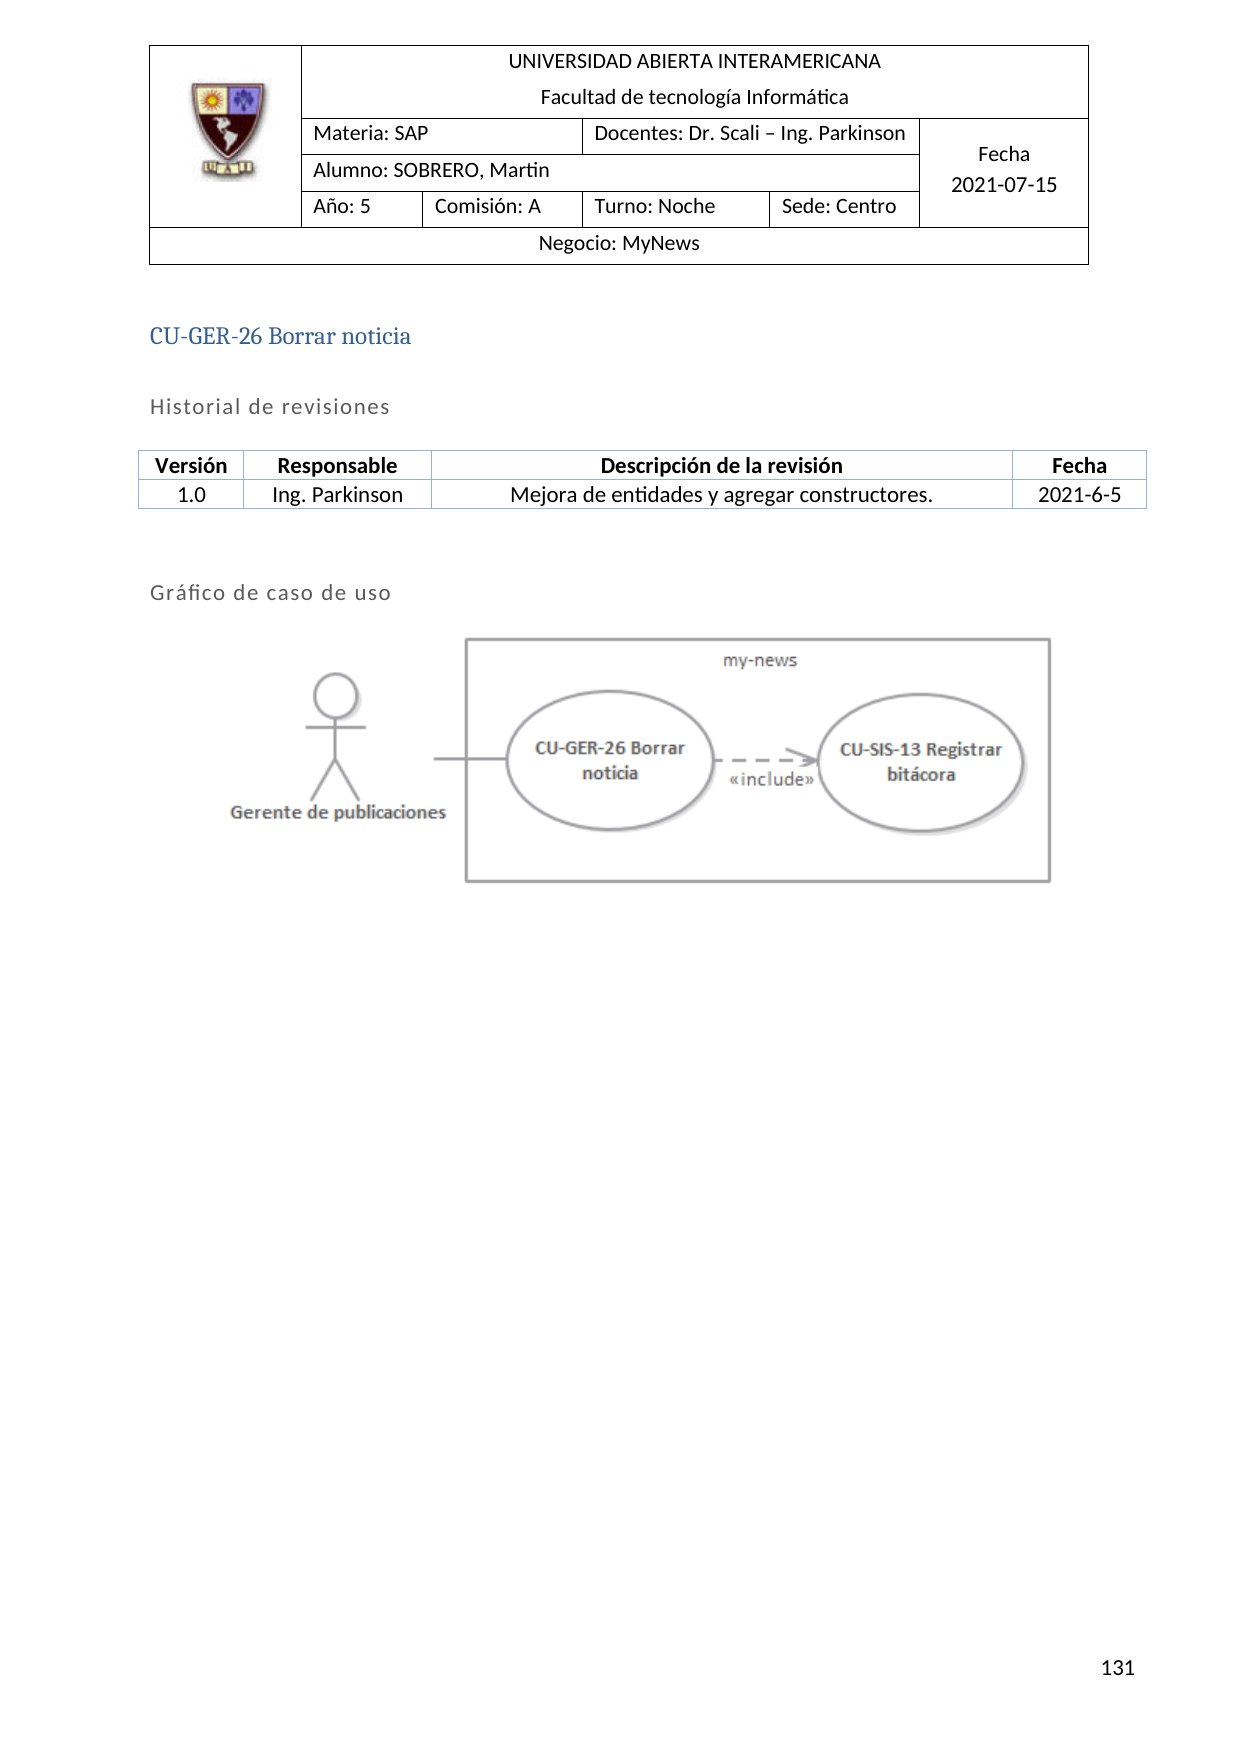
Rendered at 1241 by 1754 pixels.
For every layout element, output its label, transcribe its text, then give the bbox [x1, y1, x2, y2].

subtitle Gráfico de caso de uso [150, 578, 1135, 607]
table_header Fecha [1013, 451, 1146, 479]
picture [229, 635, 1056, 888]
table_cell 2021-6-5 [1013, 480, 1146, 508]
table_header Descripción de la revisión [432, 451, 1012, 479]
subtitle Historial de revisiones [150, 392, 1135, 421]
table_header Versión [139, 451, 243, 479]
subtitle CU-GER-26 Borrar noticia [150, 322, 1135, 351]
picture [177, 74, 278, 187]
table_cell Mejora de entidades y agregar constructores. [432, 480, 1012, 508]
table_cell 1.0 [139, 480, 243, 508]
table_header Responsable [244, 451, 431, 479]
table_cell Ing. Parkinson [244, 480, 431, 508]
